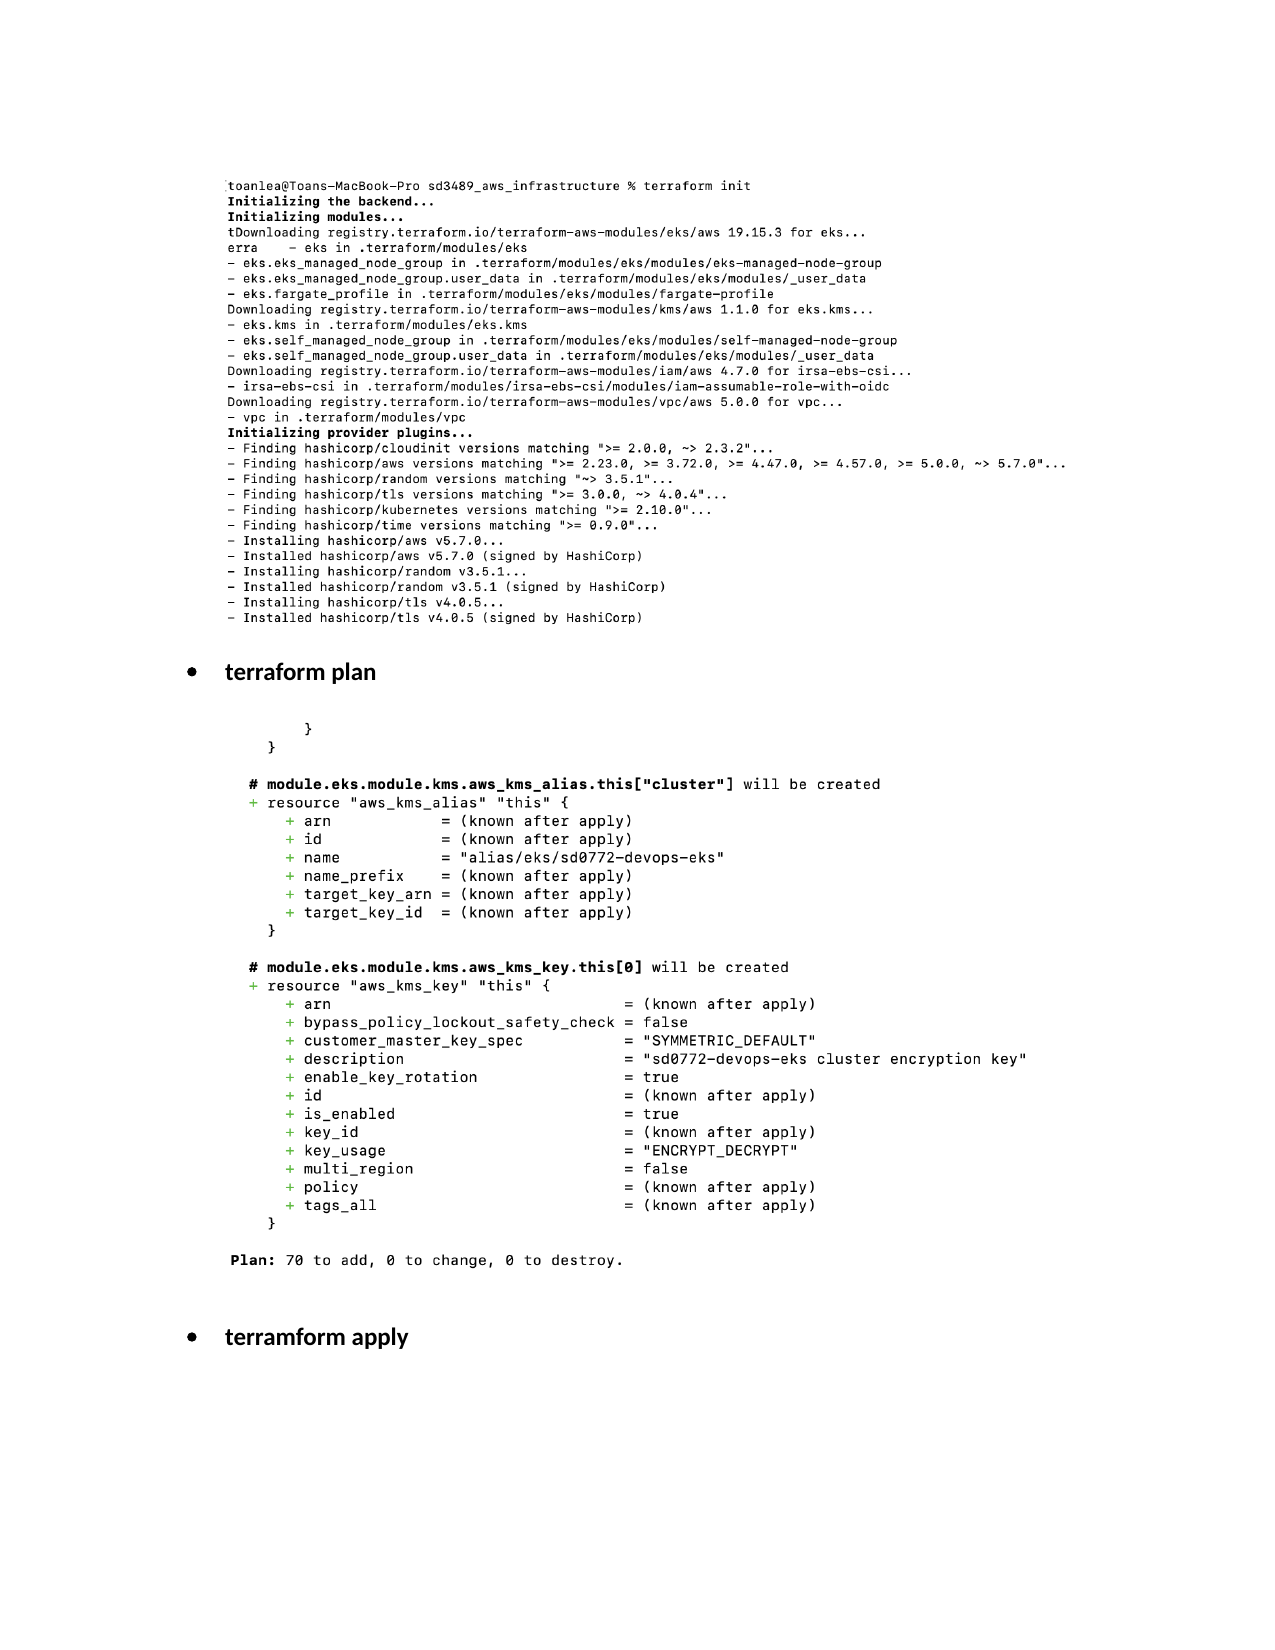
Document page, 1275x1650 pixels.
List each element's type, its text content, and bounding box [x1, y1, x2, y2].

picture [225, 180, 1200, 626]
list terramform apply [187, 1322, 1125, 1352]
picture [225, 717, 1200, 1291]
list terraform plan [187, 656, 1125, 687]
